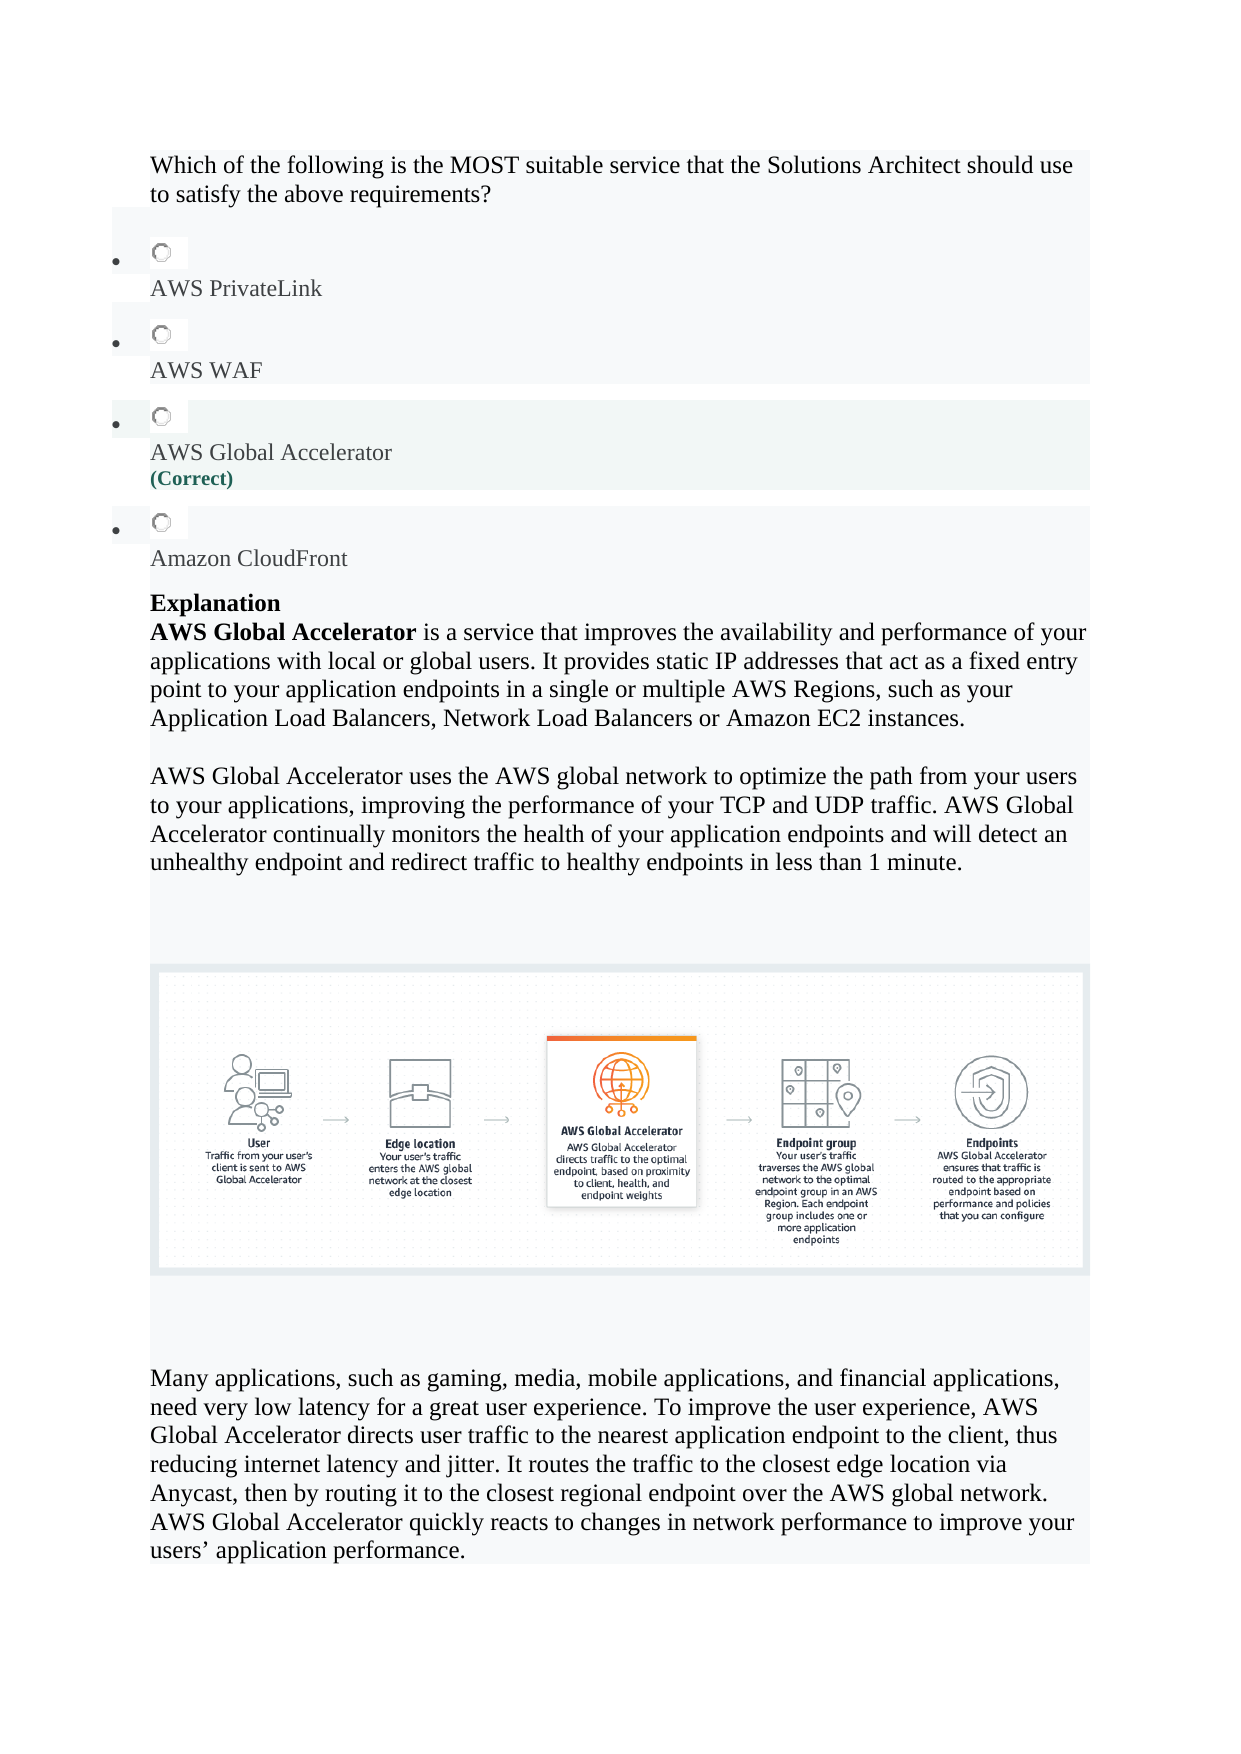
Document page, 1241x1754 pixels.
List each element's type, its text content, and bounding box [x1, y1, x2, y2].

text AWS Global Accelerator uses the AWS global network to optimize the path from your users to your applications, improving the performance of your TCP and UDP traffic. AWS Global Accelerator continually monitors the health of your application endpoints and will detect an unhealthy endpoint and redirect traffic to healthy endpoints in less than 1 minute. [150, 761, 1090, 876]
text AWS PrivateLink [150, 274, 1090, 302]
list ​ [112, 400, 1090, 438]
list ​ [112, 318, 1090, 356]
text Many applications, such as gaming, media, mobile applications, and financial applications, need very low latency for a great user experience. To improve the user experience, AWS Global Accelerator directs user traffic to the nearest application endpoint to the client, thus reducing internet latency and jitter. It routes the traffic to the closest edge location via Anycast, then by routing it to the closest regional endpoint over the AWS global network. AWS Global Accelerator quickly reacts to changes in network performance to improve your users’ application performance. [150, 1363, 1090, 1564]
text (Correct) [150, 466, 1090, 490]
text AWS Global Accelerator is a service that improves the availability and performance of your applications with local or global users. It provides static IP addresses that act as a fixed entry point to your application endpoints in a single or multiple AWS Regions, such as your Application Load Balancers, Network Load Balancers or Amazon EC2 instances. [150, 617, 1090, 732]
text Explanation [150, 588, 1090, 617]
picture [150, 963, 1091, 1276]
list ​ [112, 237, 1090, 274]
text AWS Global Accelerator [150, 438, 1090, 466]
text AWS WAF [150, 356, 1090, 384]
text Which of the following is the MOST suitable service that the Solutions Architect should use to satisfy the above requirements? [150, 150, 1090, 207]
text Amazon CloudFront [150, 544, 1090, 572]
list ​ [112, 506, 1090, 544]
